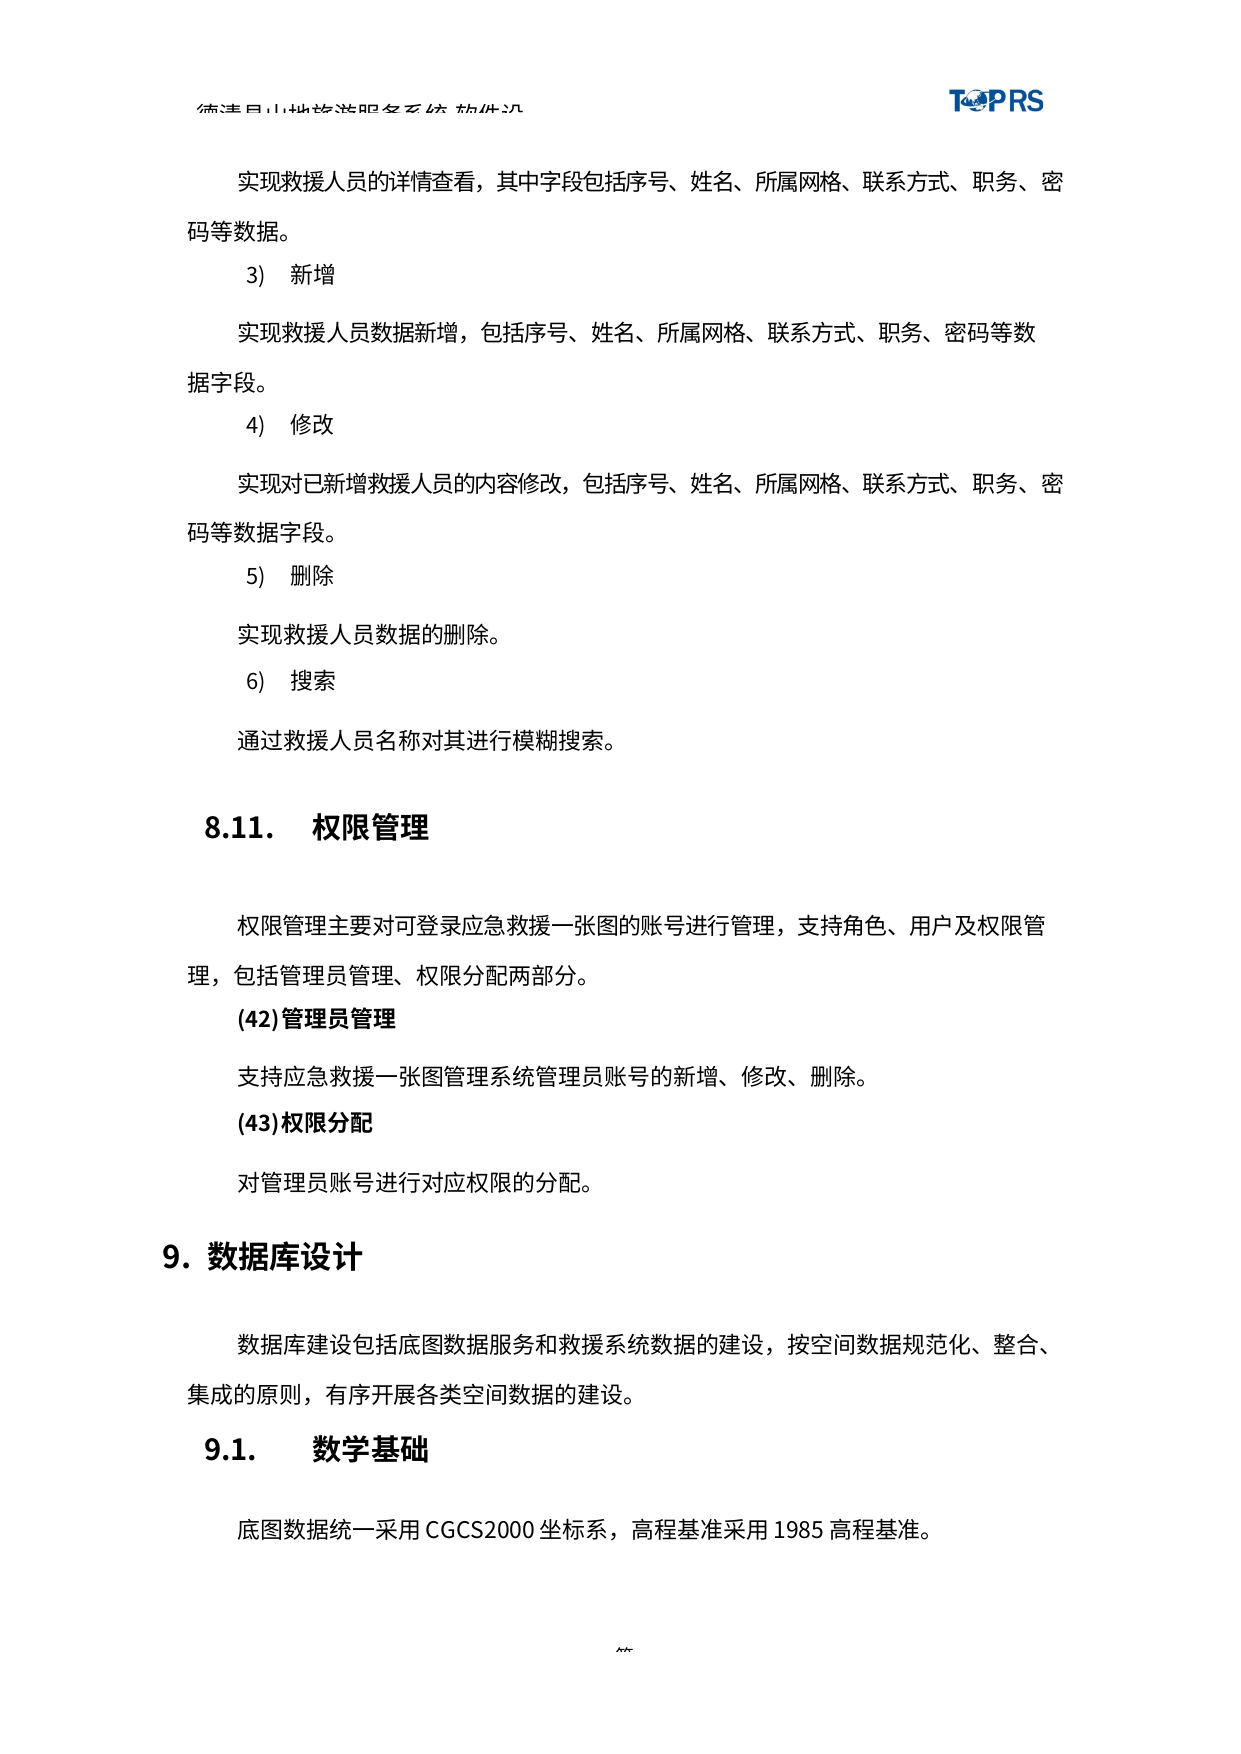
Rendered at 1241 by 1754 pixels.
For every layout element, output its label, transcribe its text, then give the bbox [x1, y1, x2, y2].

text 实现救援人员数据新增，包括序号、姓名、所属网格、联系方式、职务、密码等数据字段。 [187, 315, 1053, 398]
list 管理员管理 [237, 1008, 1090, 1032]
subtitle 数据库设计 [162, 1232, 1090, 1278]
text 通过救援人员名称对其进行模糊搜索。 [237, 723, 1090, 756]
text 权限管理主要对可登录应急救援一张图的账号进行管理，支持角色、用户及权限管理，包括管理员管理、权限分配两部分。 [187, 908, 1053, 991]
text 实现救援人员数据的删除。 [237, 616, 1090, 650]
text 支持应急救援一张图管理系统管理员账号的新增、修改、删除。 [237, 1059, 1090, 1092]
subtitle 权限管理 [204, 804, 1090, 847]
list 新增 [246, 264, 1090, 288]
text 实现对已新增救援人员的内容修改，包括序号、姓名、所属网格、联系方式、职务、密码等数据字段。 [187, 466, 1066, 548]
list 搜索 [246, 663, 1090, 696]
list 删除 [246, 565, 1090, 590]
list 修改 [246, 413, 1090, 439]
text 数据库建设包括底图数据服务和救援系统数据的建设，按空间数据规范化、整合、集成的原则，有序开展各类空间数据的建设。 [187, 1327, 1063, 1410]
subtitle 数学基础 [204, 1426, 1090, 1468]
picture [948, 88, 1044, 112]
text 底图数据统一采用CGCS2000坐标系，高程基准采用1985高程基准。 [237, 1512, 1090, 1545]
list 权限分配 [237, 1105, 1090, 1138]
text 对管理员账号进行对应权限的分配。 [237, 1165, 1090, 1198]
text 实现救援人员的详情查看，其中字段包括序号、姓名、所属网格、联系方式、职务、密码等数据。 [187, 164, 1066, 247]
